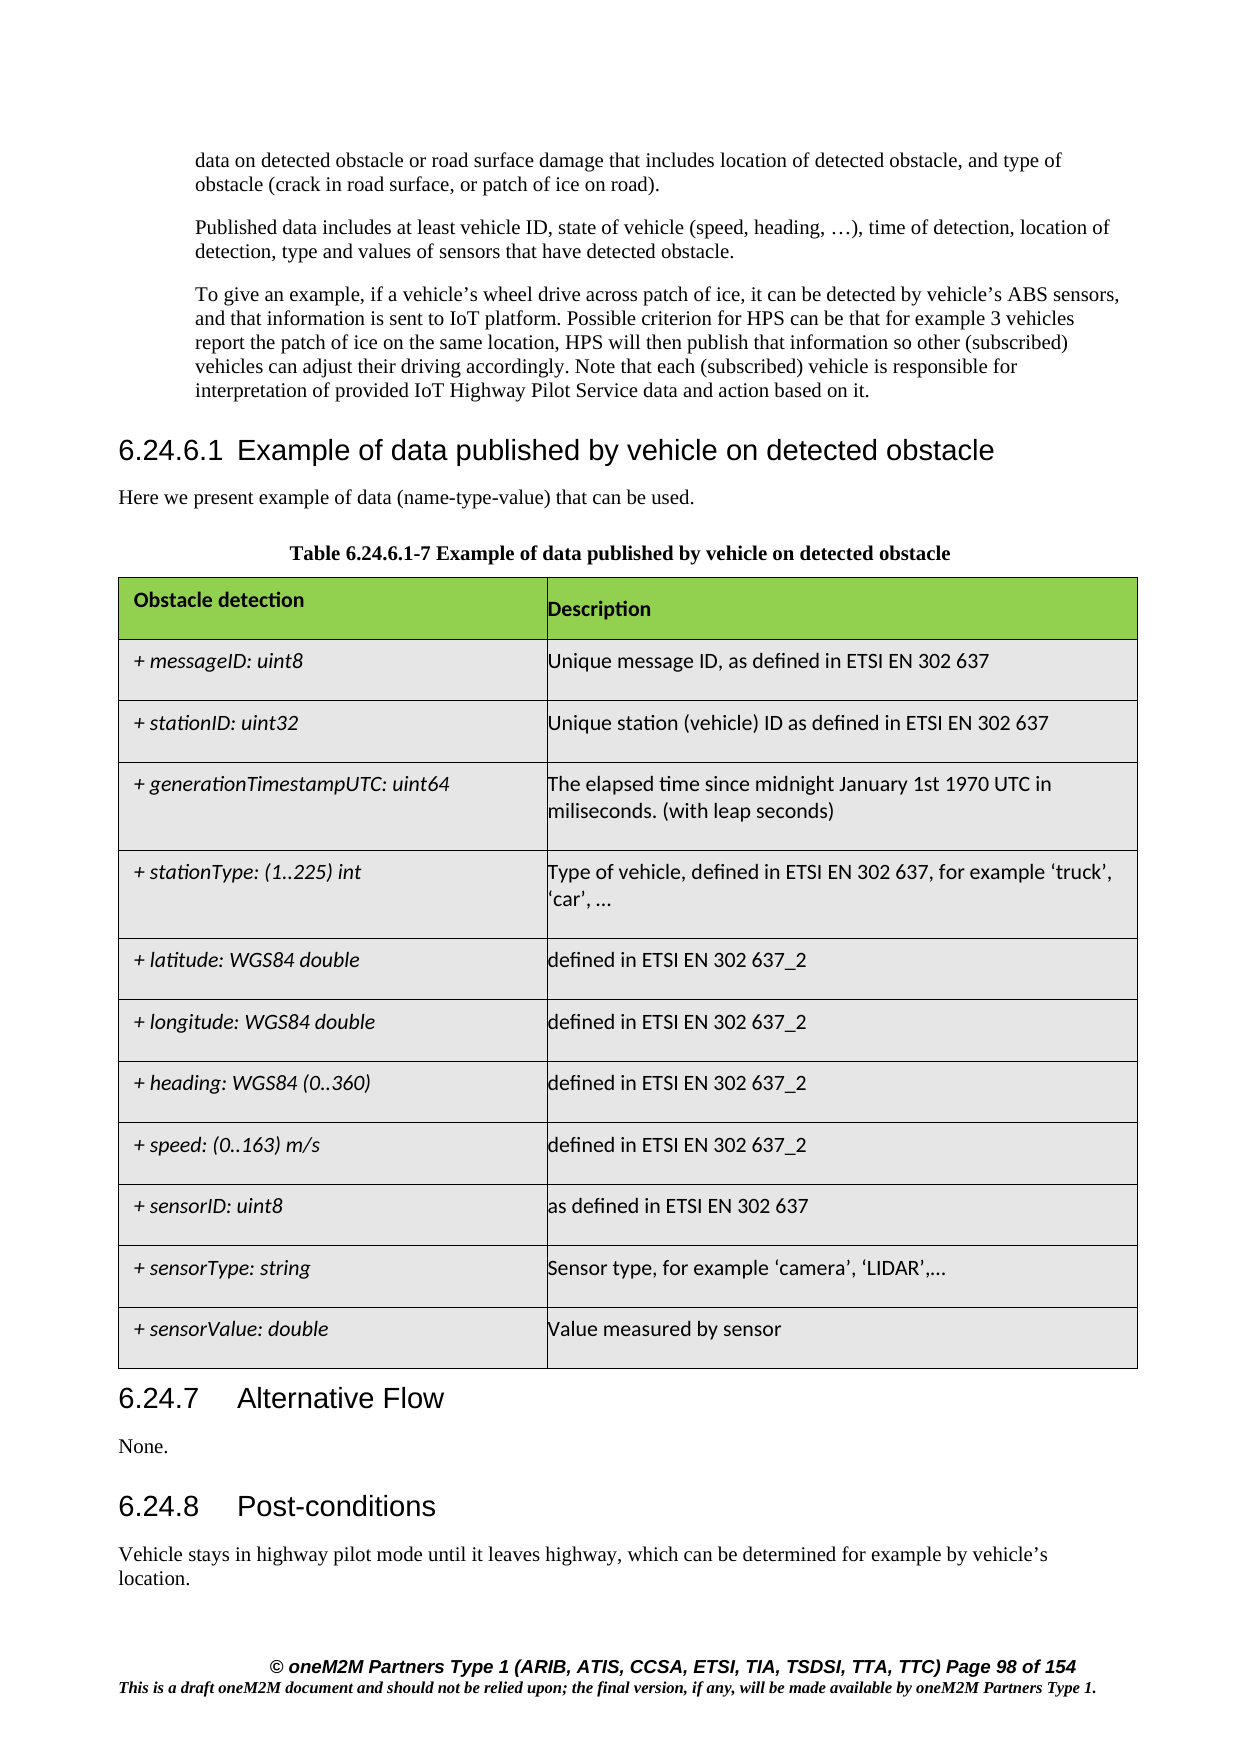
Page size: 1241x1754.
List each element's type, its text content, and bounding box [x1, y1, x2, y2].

list To give an example, if a vehicle’s wheel drive across patch of ice, it can be detected by vehicle’s ABS sensors, and that information is sent to IoT platform. Possible criterion for HPS can be that for example 3 vehicles report the patch of ice on the same location, HPS will then publish that information so other (subscribed) vehicles can adjust their driving accordingly. Note that each (subscribed) vehicle is responsible for interpretation of provided IoT Highway Pilot Service data and action based on it. [195, 281, 1122, 402]
subtitle Post-conditions [118, 1489, 1122, 1523]
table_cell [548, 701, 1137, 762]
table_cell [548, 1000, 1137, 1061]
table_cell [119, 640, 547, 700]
list Published data includes at least vehicle ID, state of vehicle (speed, heading, …), time of detection, location of detection, type and values of sensors that have detected obstacle. [195, 214, 1122, 263]
text Here we present example of data (name-type-value) that can be used. [118, 485, 1122, 509]
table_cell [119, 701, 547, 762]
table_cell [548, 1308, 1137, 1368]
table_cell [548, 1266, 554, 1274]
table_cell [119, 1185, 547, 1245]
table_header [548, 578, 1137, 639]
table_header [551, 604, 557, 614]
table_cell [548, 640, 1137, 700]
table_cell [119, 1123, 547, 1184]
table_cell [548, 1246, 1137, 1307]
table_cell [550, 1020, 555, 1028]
subtitle Example of data published by vehicle on detected obstacle [118, 433, 1122, 467]
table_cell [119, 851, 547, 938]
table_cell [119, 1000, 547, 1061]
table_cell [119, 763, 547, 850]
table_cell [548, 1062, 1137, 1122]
text Vehicle stays in highway pilot mode until it leaves highway, which can be determined for example by vehicle’s location. [118, 1541, 1122, 1589]
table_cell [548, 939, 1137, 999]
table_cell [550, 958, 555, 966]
subtitle Alternative Flow [118, 1382, 1122, 1415]
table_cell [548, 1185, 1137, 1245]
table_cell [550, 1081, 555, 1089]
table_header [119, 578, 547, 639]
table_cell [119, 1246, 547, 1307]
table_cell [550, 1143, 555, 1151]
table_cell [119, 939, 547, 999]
text None. [118, 1434, 1122, 1458]
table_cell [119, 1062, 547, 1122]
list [148, 148, 1122, 196]
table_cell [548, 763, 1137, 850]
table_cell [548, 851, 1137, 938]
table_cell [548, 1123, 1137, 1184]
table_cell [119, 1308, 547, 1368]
